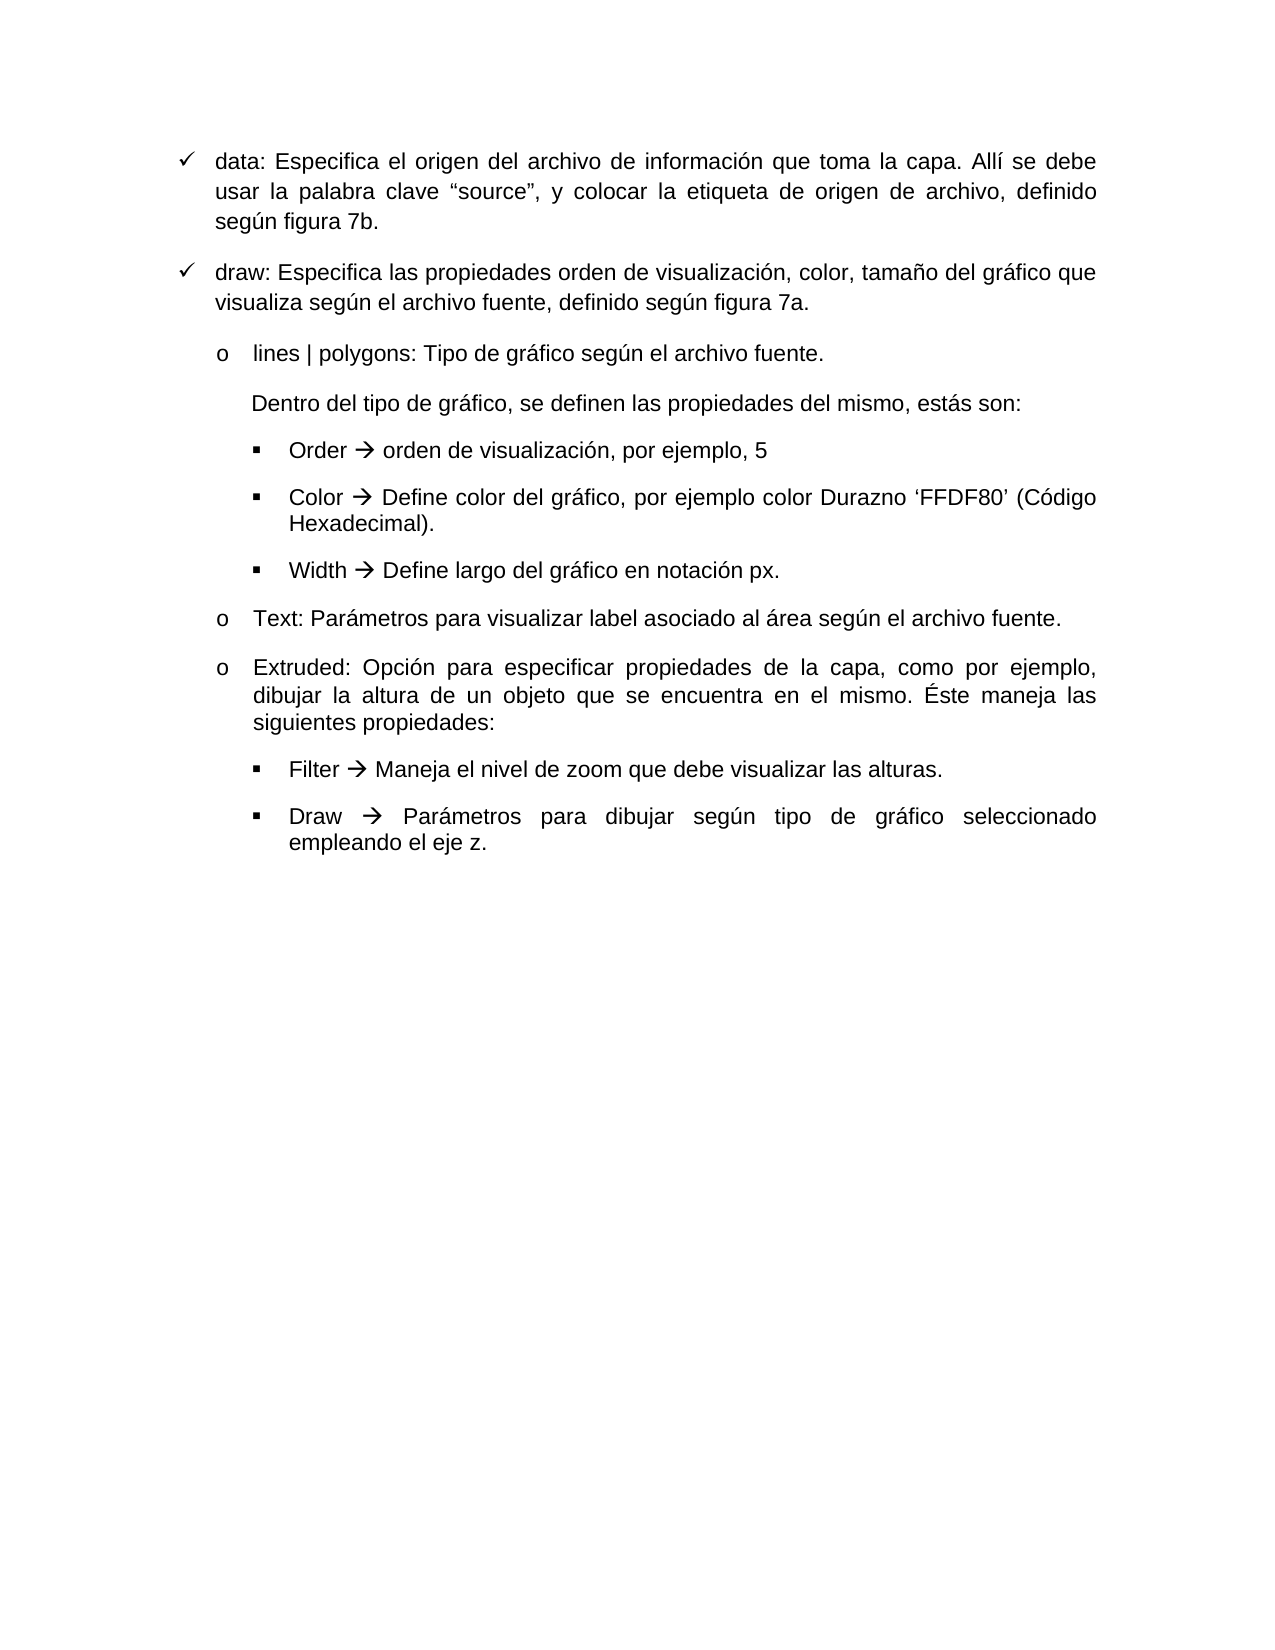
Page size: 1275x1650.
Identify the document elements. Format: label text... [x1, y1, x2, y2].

list data: Especifica el origen del archivo de información que toma la capa. Allí se debe usar la palabra clave “source”, y colocar la etiqueta de origen de archivo, definido según figura 7b. [177, 148, 1098, 234]
list lines | polygons: Tipo de gráfico según el archivo fuente. [216, 340, 1098, 369]
list Draw Parámetros para dibujar según tipo de gráfico seleccionado empleando el eje z. [251, 803, 1098, 856]
list Extruded: Opción para especificar propiedades de la capa, como por ejemplo, dibujar la altura de un objeto que se encuentra en el mismo. Éste maneja las siguientes propiedades: [216, 654, 1098, 735]
text Dentro del tipo de gráfico, se definen las propiedades del mismo, estás son: [251, 389, 1098, 416]
list Width Define largo del gráfico en notación px. [251, 557, 1098, 584]
list Order orden de visualización, por ejemplo, 5 [251, 437, 1098, 463]
list draw: Especifica las propiedades orden de visualización, color, tamaño del gráfico que visualiza según el archivo fuente, definido según figura 7a. [177, 259, 1098, 316]
list Text: Parámetros para visualizar label asociado al área según el archivo fuente. [216, 604, 1098, 633]
list Filter Maneja el nivel de zoom que debe visualizar las alturas. [251, 756, 1098, 782]
list Color Define color del gráfico, por ejemplo color Durazno ‘FFDF80’ (Código Hexadecimal). [251, 484, 1098, 537]
